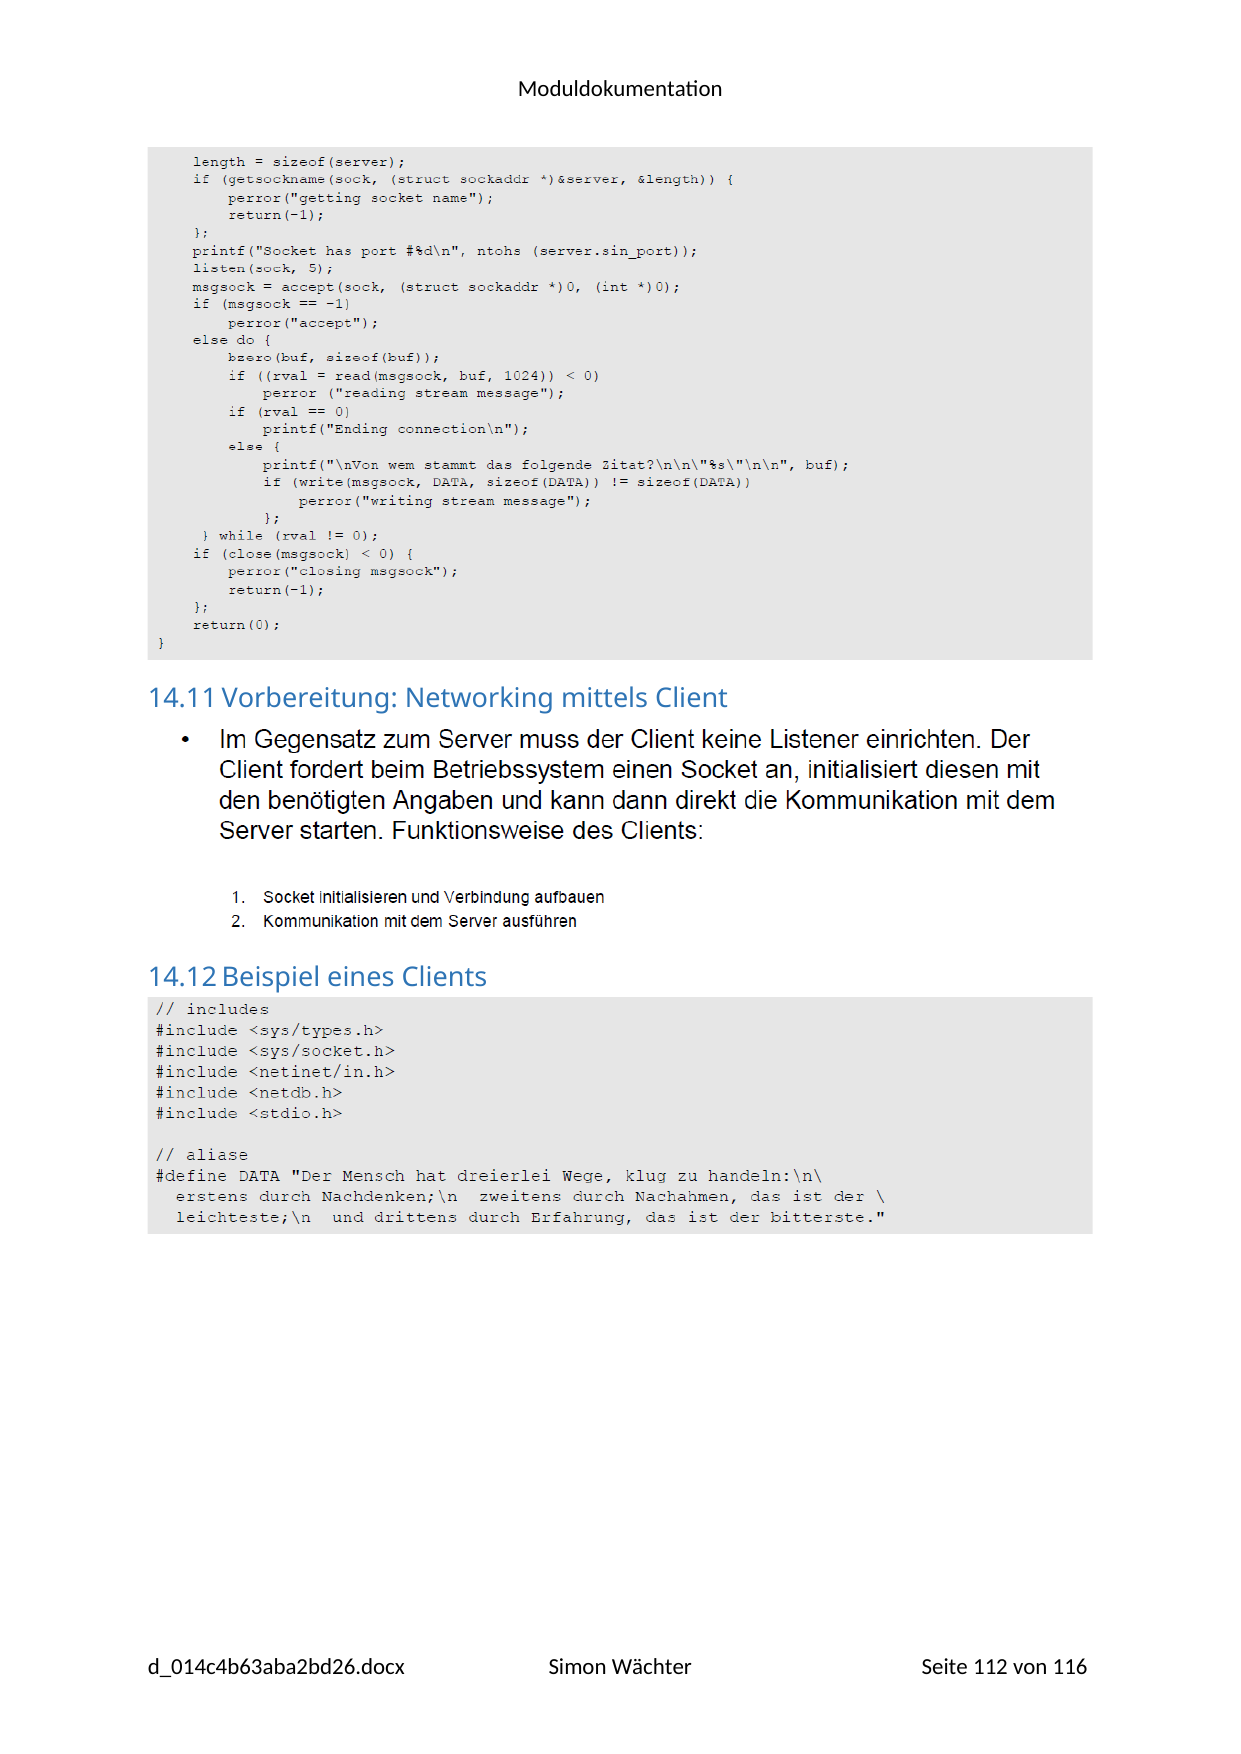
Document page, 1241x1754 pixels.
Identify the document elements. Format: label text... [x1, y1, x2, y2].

picture [147, 147, 1093, 660]
subtitle Beispiel eines Clients [148, 957, 1093, 994]
picture [147, 997, 1093, 1234]
picture [147, 717, 1093, 939]
subtitle Vorbereitung: Networking mittels Client [148, 678, 1093, 715]
